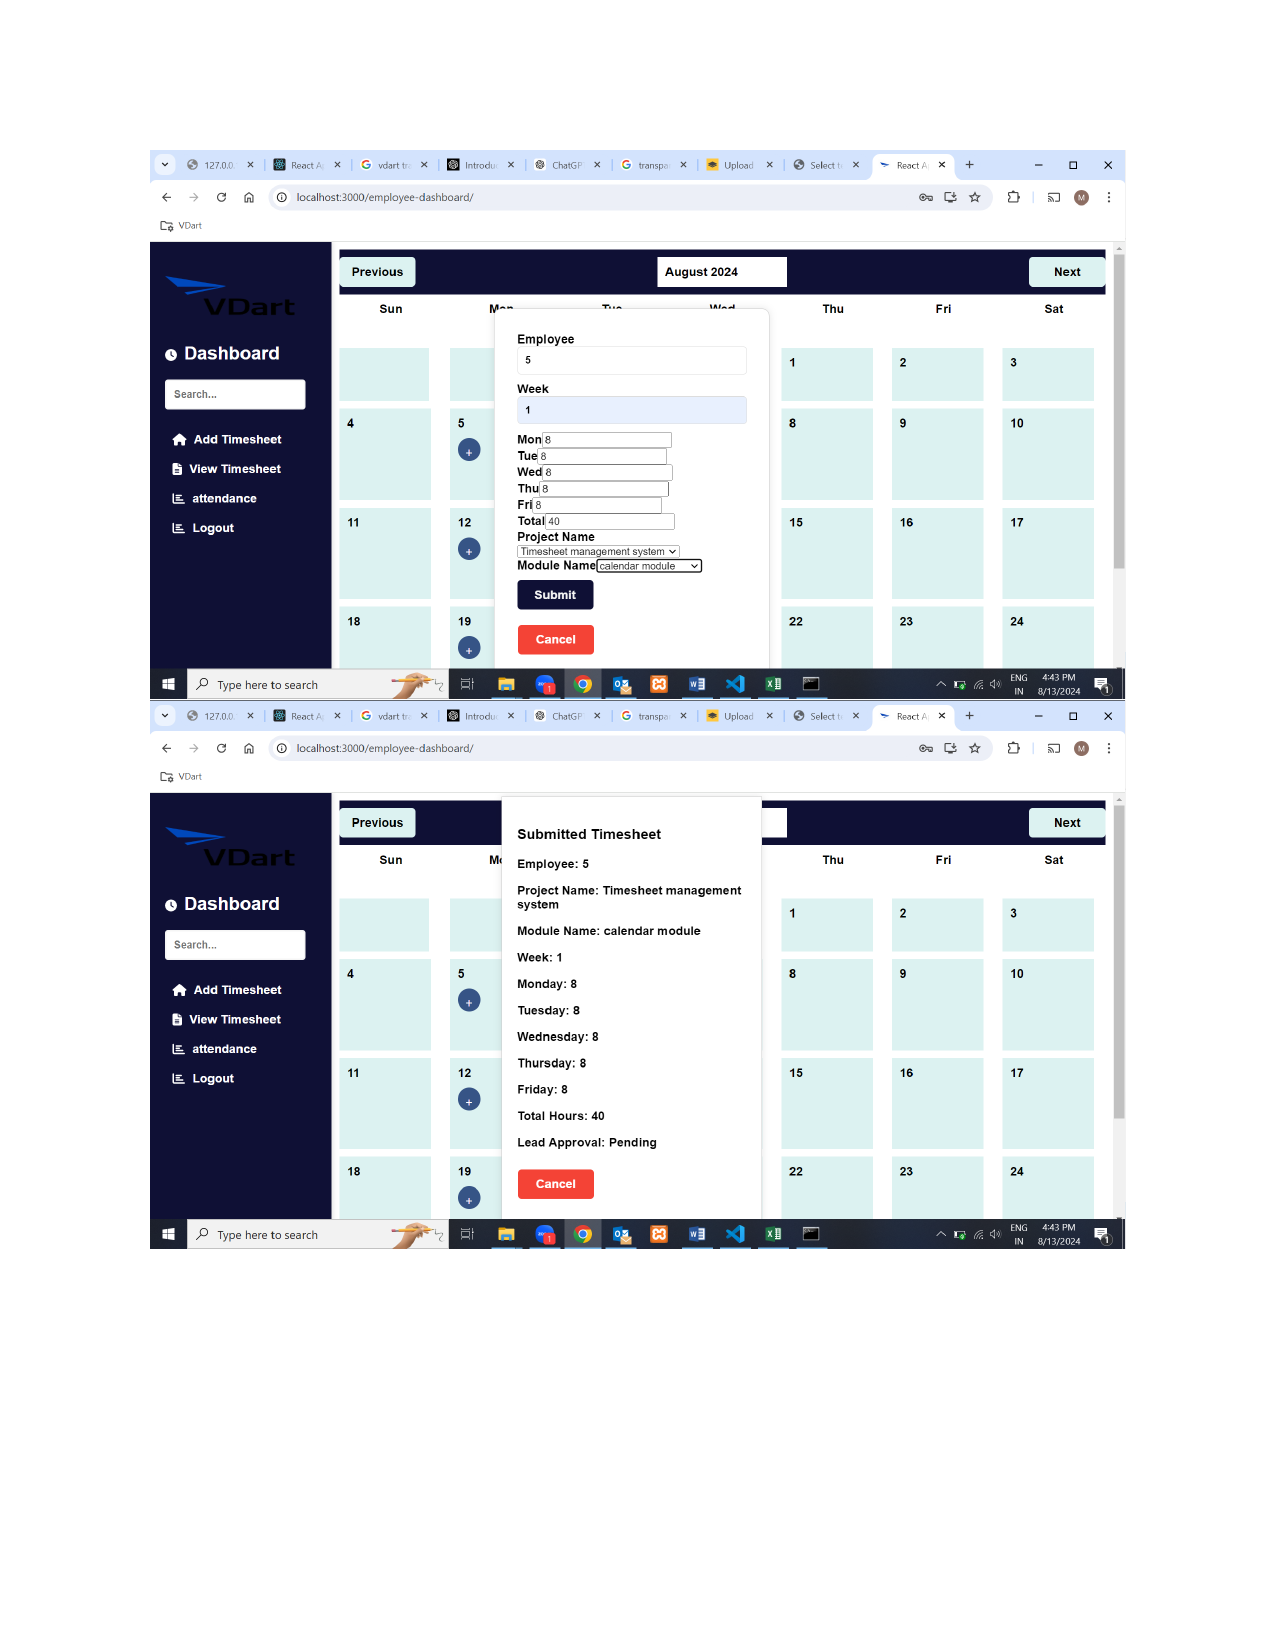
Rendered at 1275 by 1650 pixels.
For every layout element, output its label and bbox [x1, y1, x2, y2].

picture [150, 150, 1125, 699]
picture [150, 700, 1125, 1249]
